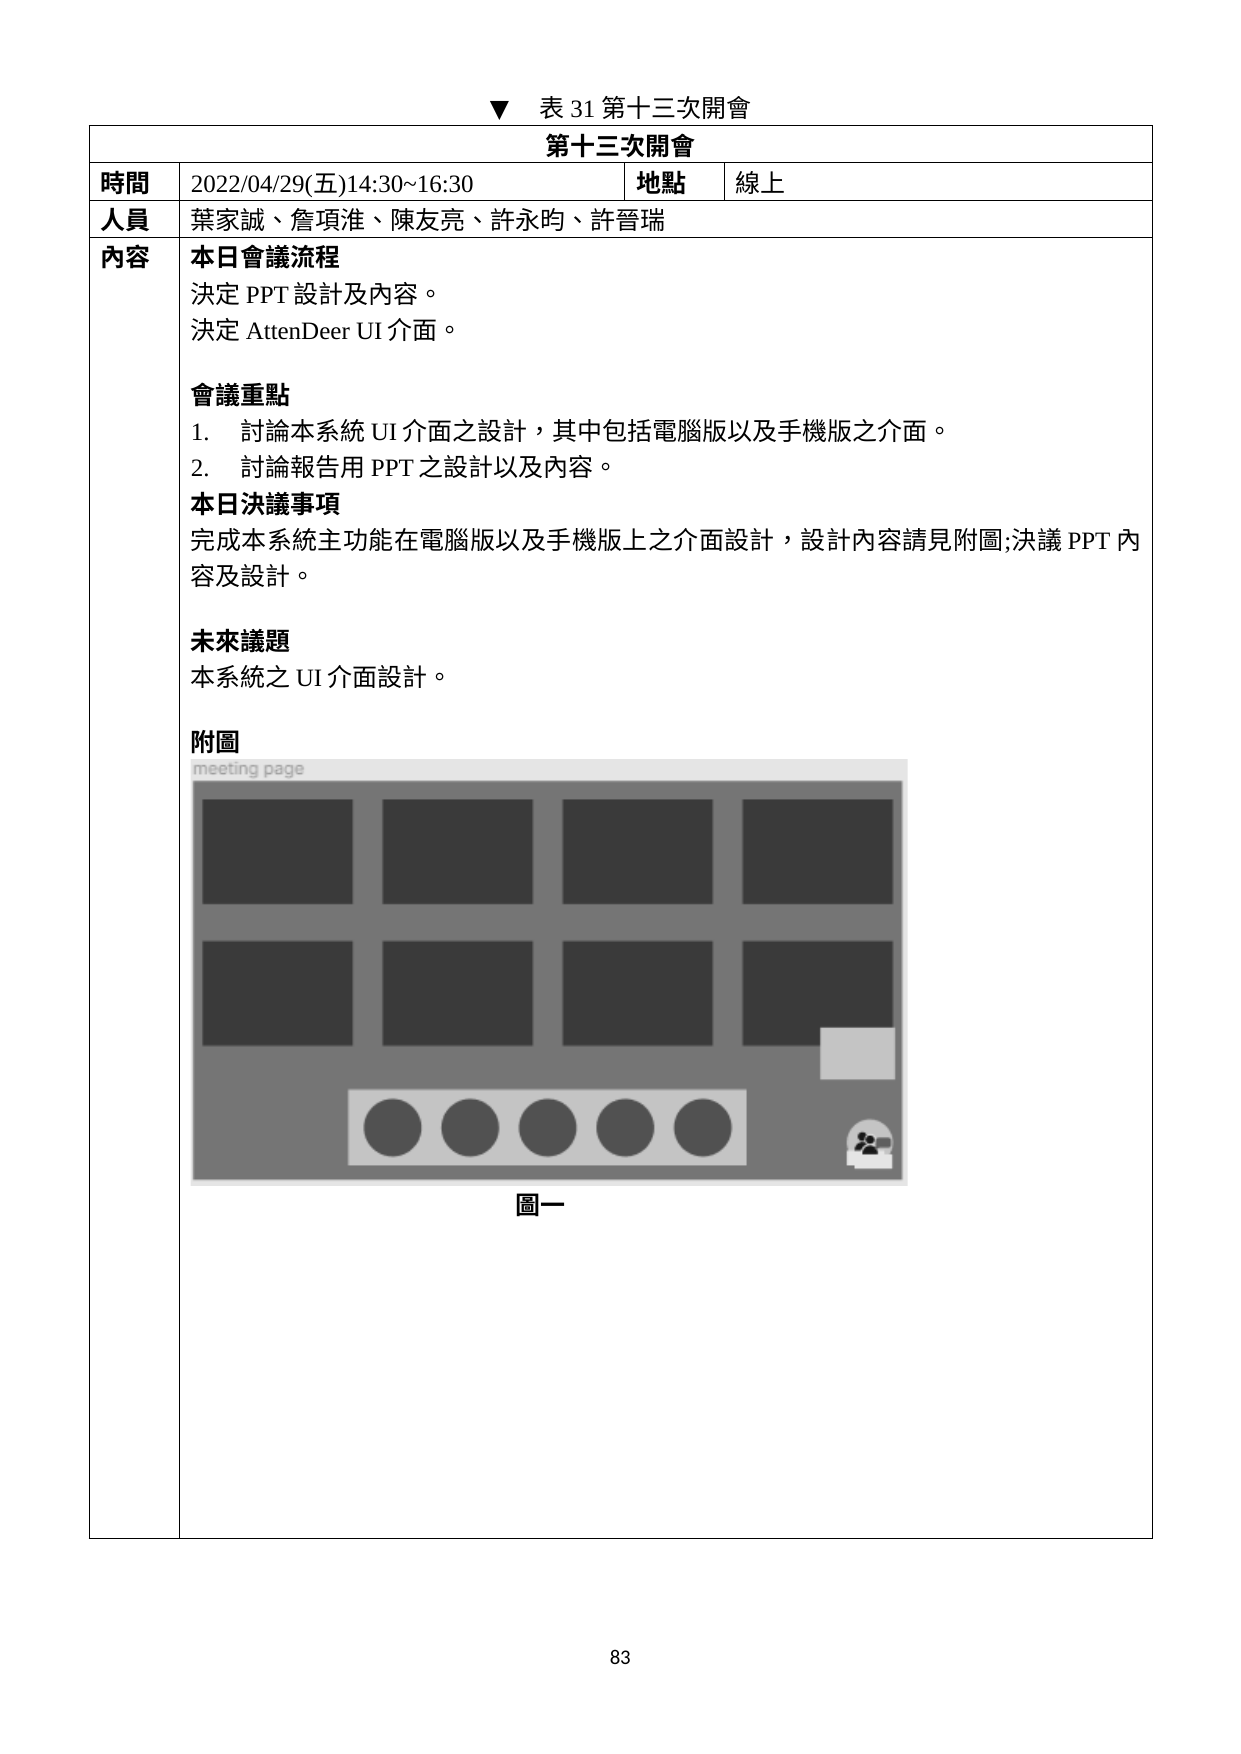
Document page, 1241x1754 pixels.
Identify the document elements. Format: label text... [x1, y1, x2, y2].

table_cell 內容 [90, 238, 179, 1538]
list 表 31 第十三次開會 [89, 89, 1152, 125]
picture [190, 759, 908, 1186]
table_cell 時間 [90, 163, 179, 199]
table_cell 線上 [725, 163, 1152, 199]
table_cell 人員 [90, 201, 179, 237]
table_cell 地點 [625, 163, 724, 199]
table_cell 2022/04/29(五)14:30~16:30 [180, 163, 624, 199]
table_cell 葉家誠、詹項淮、陳友亮、許永昀、許晉瑞 [180, 201, 1152, 237]
table_cell 本日會議流程 決定PPT設計及內容。 決定AttenDeer UI介面。 會議重點 討論本系統UI介面之設計，其中包括電腦版以及手機版之介面。 討論報告用PPT之設計以及內容。 本日決議事項 完成本系統主功能在電腦版以及手機版上之介面設計，設計內容請見附圖;決議PPT內容及設計。 未來議題 本系統之UI介面設計。 附圖 圖一 [180, 238, 1152, 1538]
table_header 第十三次開會 [90, 126, 1152, 162]
